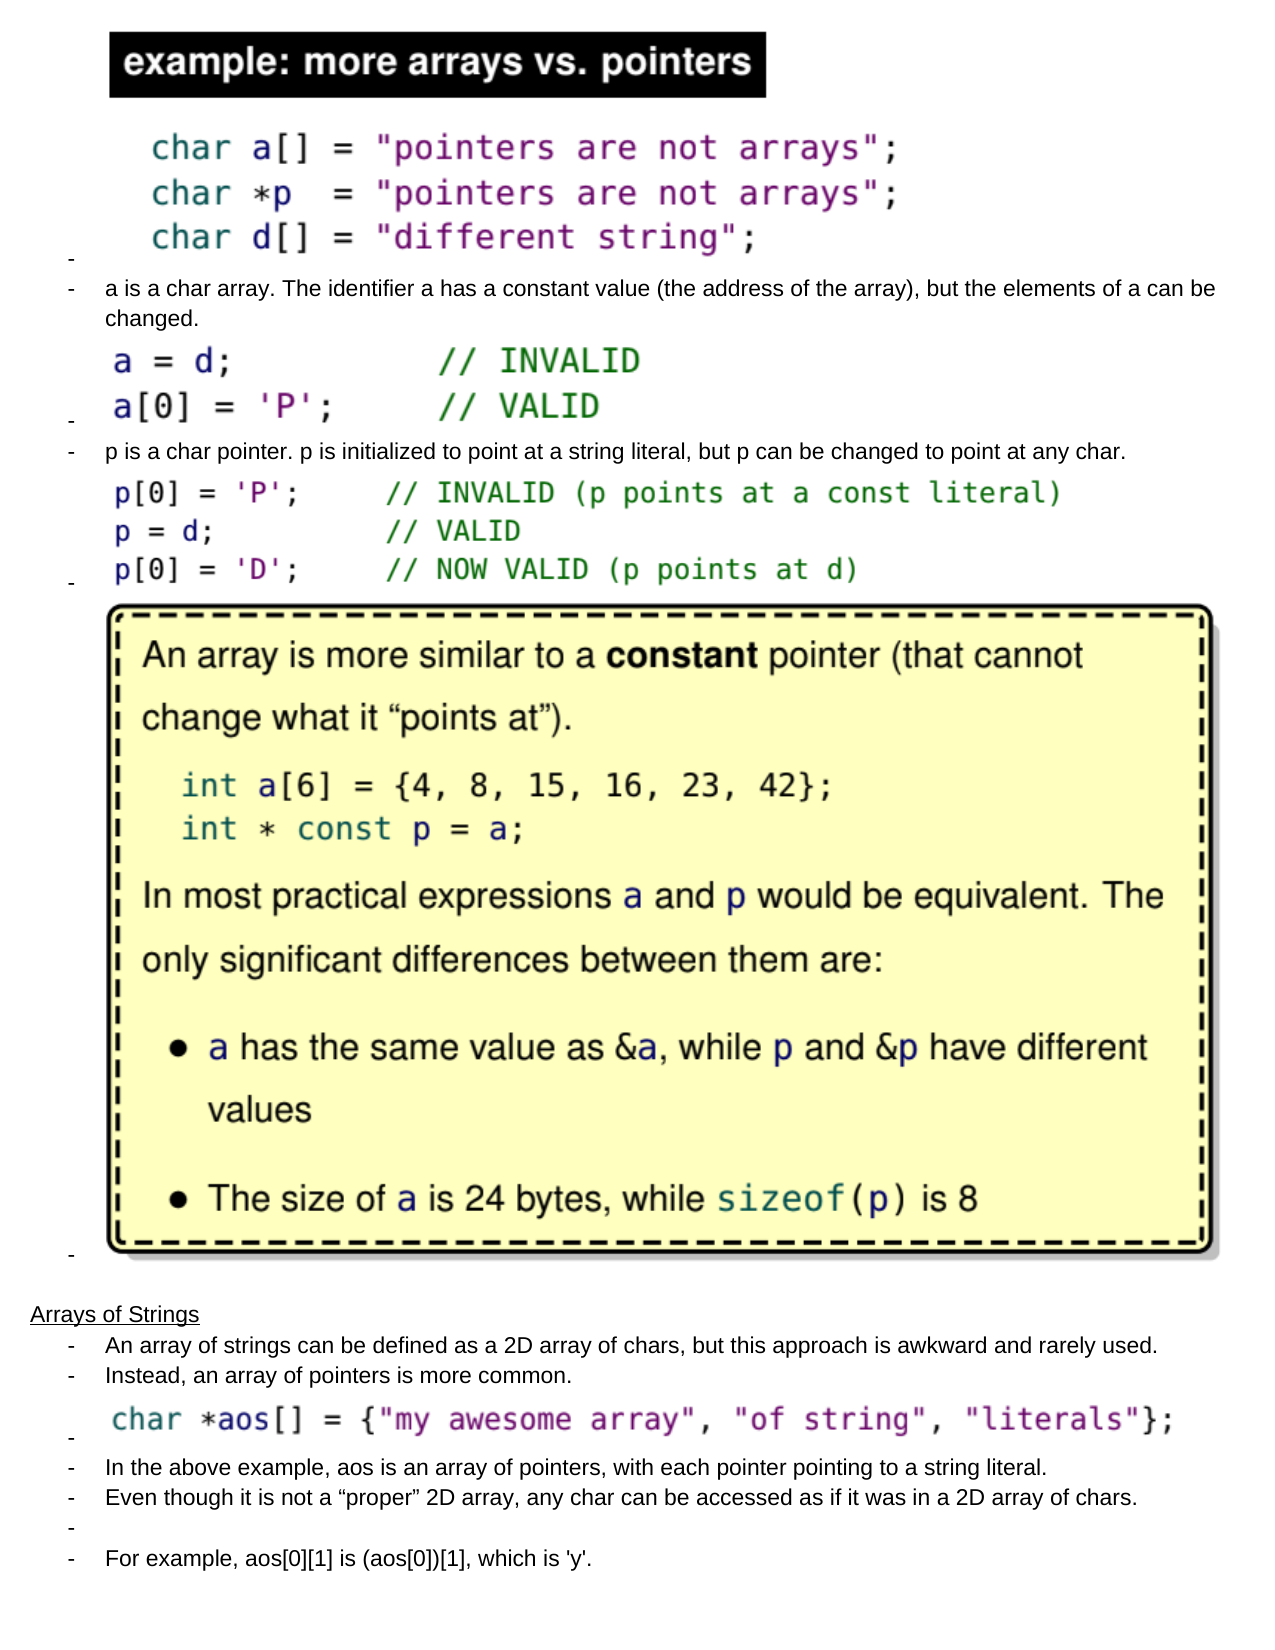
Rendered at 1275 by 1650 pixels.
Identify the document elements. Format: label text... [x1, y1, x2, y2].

list An array of strings can be defined as a 2D array of chars, but this approach is awkward and rarely used. [67, 1332, 1245, 1358]
list Instead, an array of pointers is more common. [67, 1362, 1245, 1388]
text Arrays of Strings [30, 1301, 1245, 1328]
picture [105, 30, 904, 266]
picture [105, 467, 1060, 591]
picture [105, 599, 1221, 1263]
list In the above example, aos is an array of pointers, with each pointer pointing to a string literal. [67, 1454, 1245, 1480]
list For example, aos[0][1] is (aos[0])[1], which is 'y'. [67, 1544, 1245, 1571]
list p is a char pointer. p is initialized to point at a string literal, but p can be changed to point at any char. [67, 438, 1245, 464]
picture [105, 335, 648, 429]
list Even though it is not a “proper” 2D array, any char can be accessed as if it was in a 2D array of chars. [67, 1484, 1245, 1510]
list a is a char array. The identifier a has a constant value (the address of the array), but the elements of a can be changed. [67, 275, 1245, 331]
picture [105, 1392, 1194, 1446]
